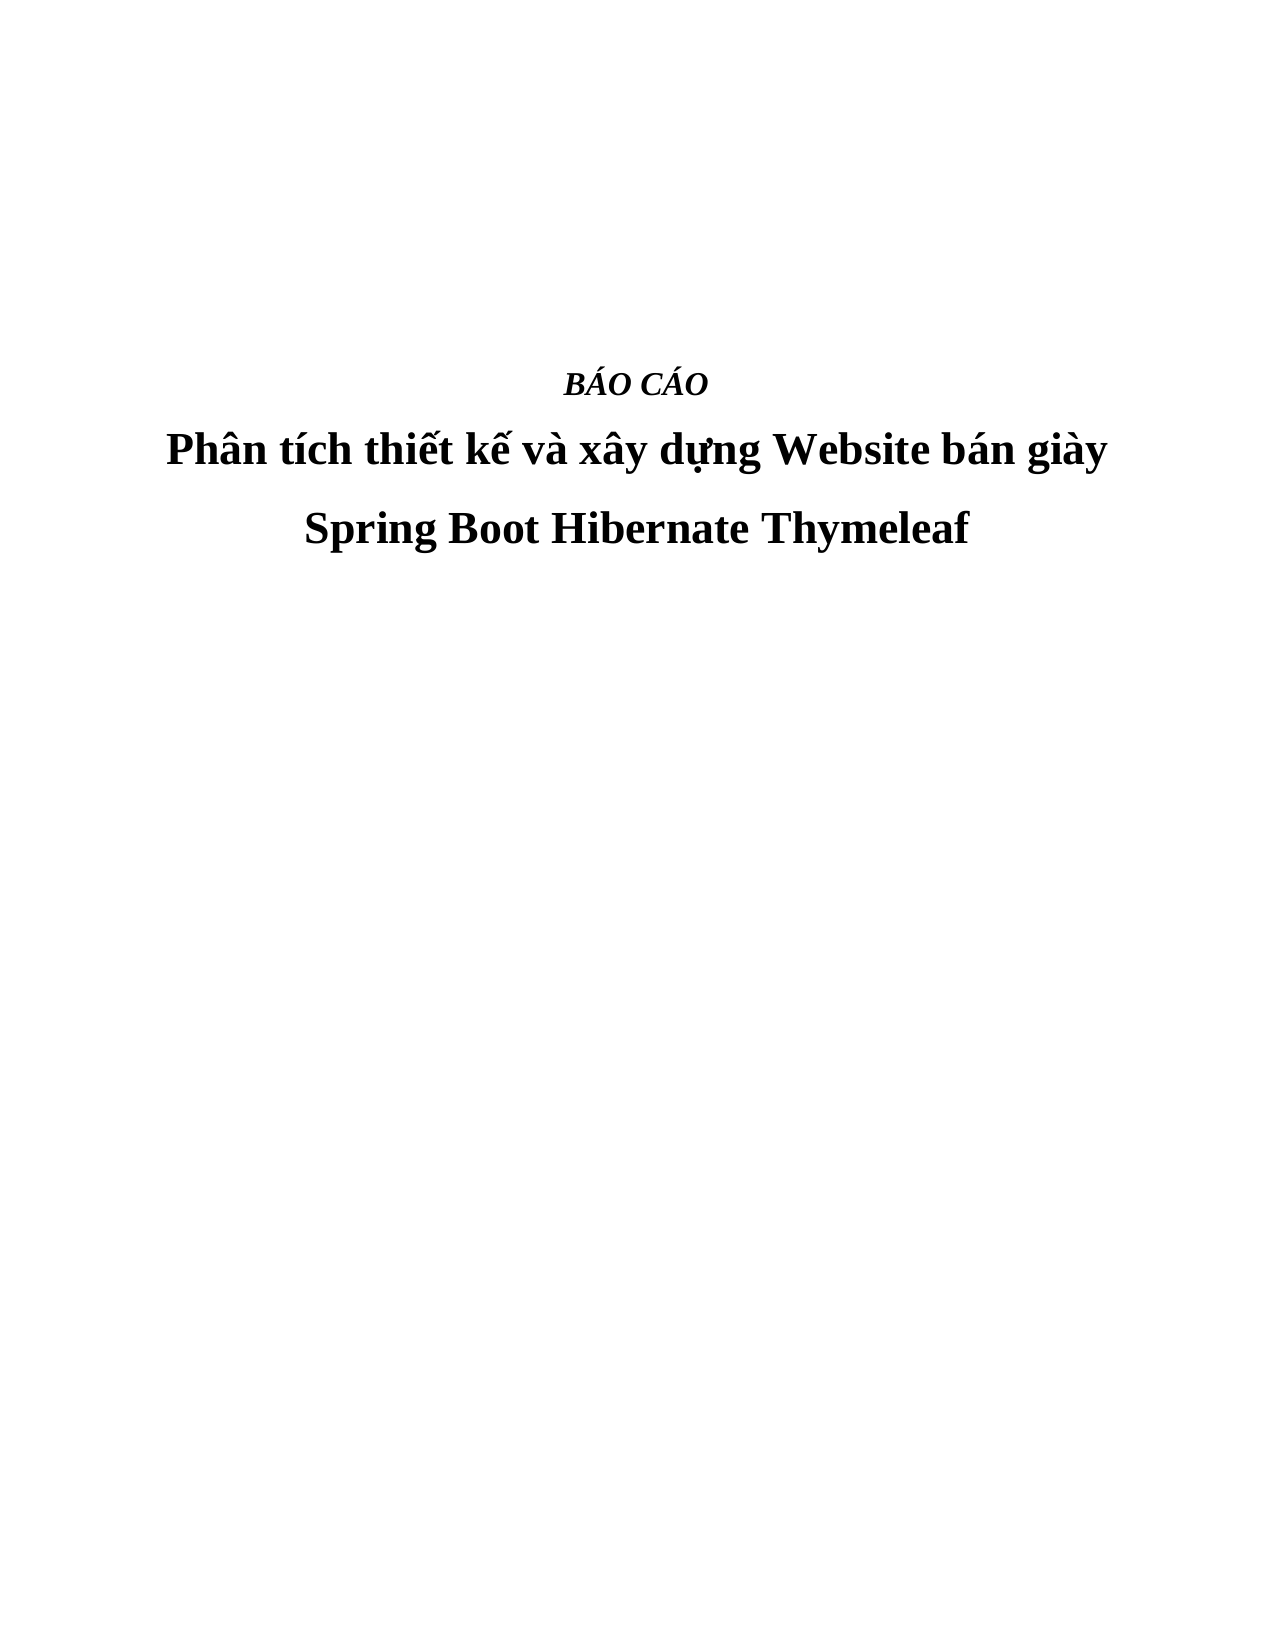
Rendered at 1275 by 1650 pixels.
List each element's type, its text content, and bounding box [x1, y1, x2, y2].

text BÁO CÁO [150, 364, 1125, 403]
text Phân tích thiết kế và xây dựng Website bán giày [150, 422, 1125, 475]
text Spring Boot Hibernate Thymeleaf [150, 501, 1125, 554]
